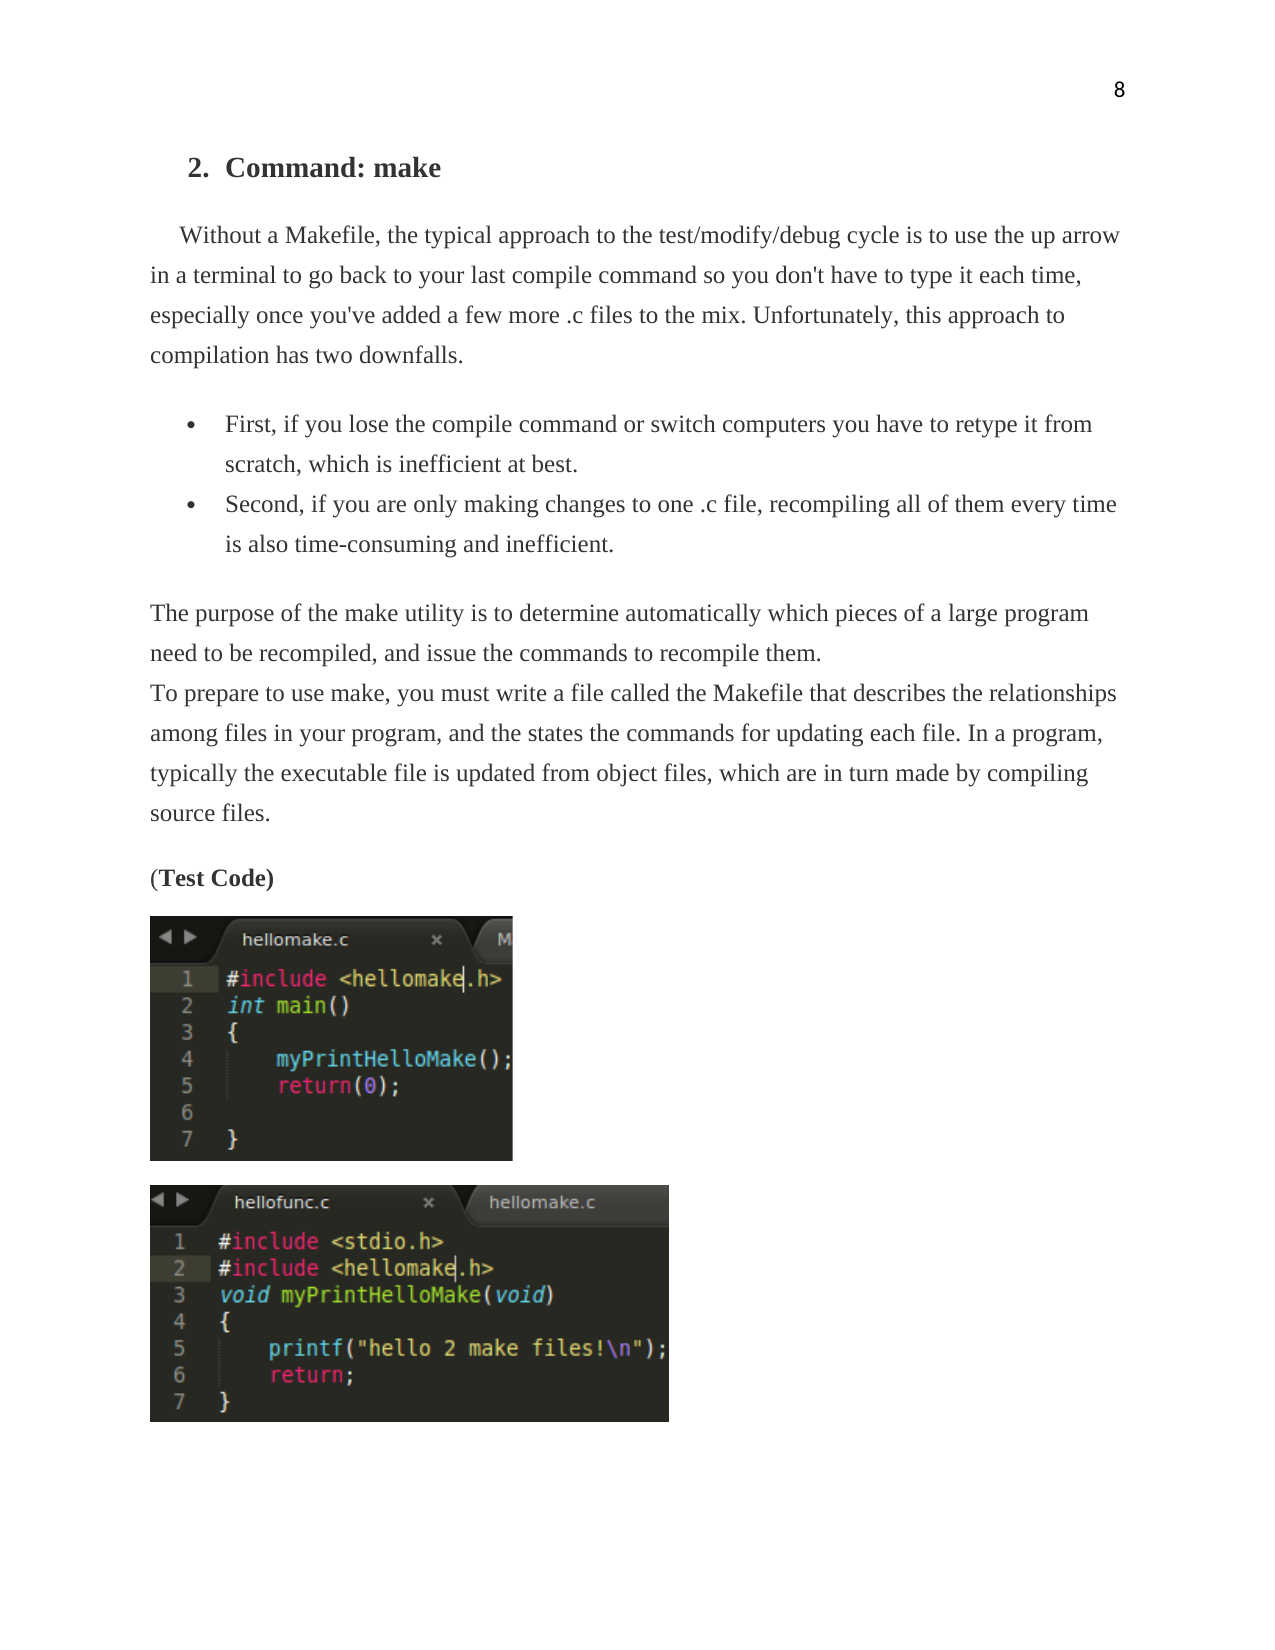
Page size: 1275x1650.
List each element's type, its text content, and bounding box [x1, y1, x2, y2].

subtitle Command: make [187, 150, 1125, 183]
text The purpose of the make utility is to determine automatically which pieces of a large program need to be recompiled, and issue the commands to recompile them. To prepare to use make, you must write a file called the Makefile that describes the relationships among files in your program, and the states the commands for updating each file. In a program, typically the executable file is updated from object files, which are in turn made by compiling source files. [150, 587, 1125, 827]
list First, if you lose the compile command or switch computers you have to retype it from scratch, which is inefficient at best. [187, 398, 1125, 478]
picture [150, 916, 513, 1161]
picture [150, 1185, 669, 1422]
text Without a Makefile, the typical approach to the test/modify/debug cycle is to use the up arrow in a terminal to go back to your last compile command so you don't have to type it each time, especially once you've added a few more .c files to the mix. Unfortunately, this approach to compilation has two downfalls. [150, 208, 1125, 368]
text (Test Code) [150, 852, 1125, 892]
list Second, if you are only making changes to one .c file, recompiling all of them every time is also time-consuming and inefficient. [187, 478, 1125, 558]
